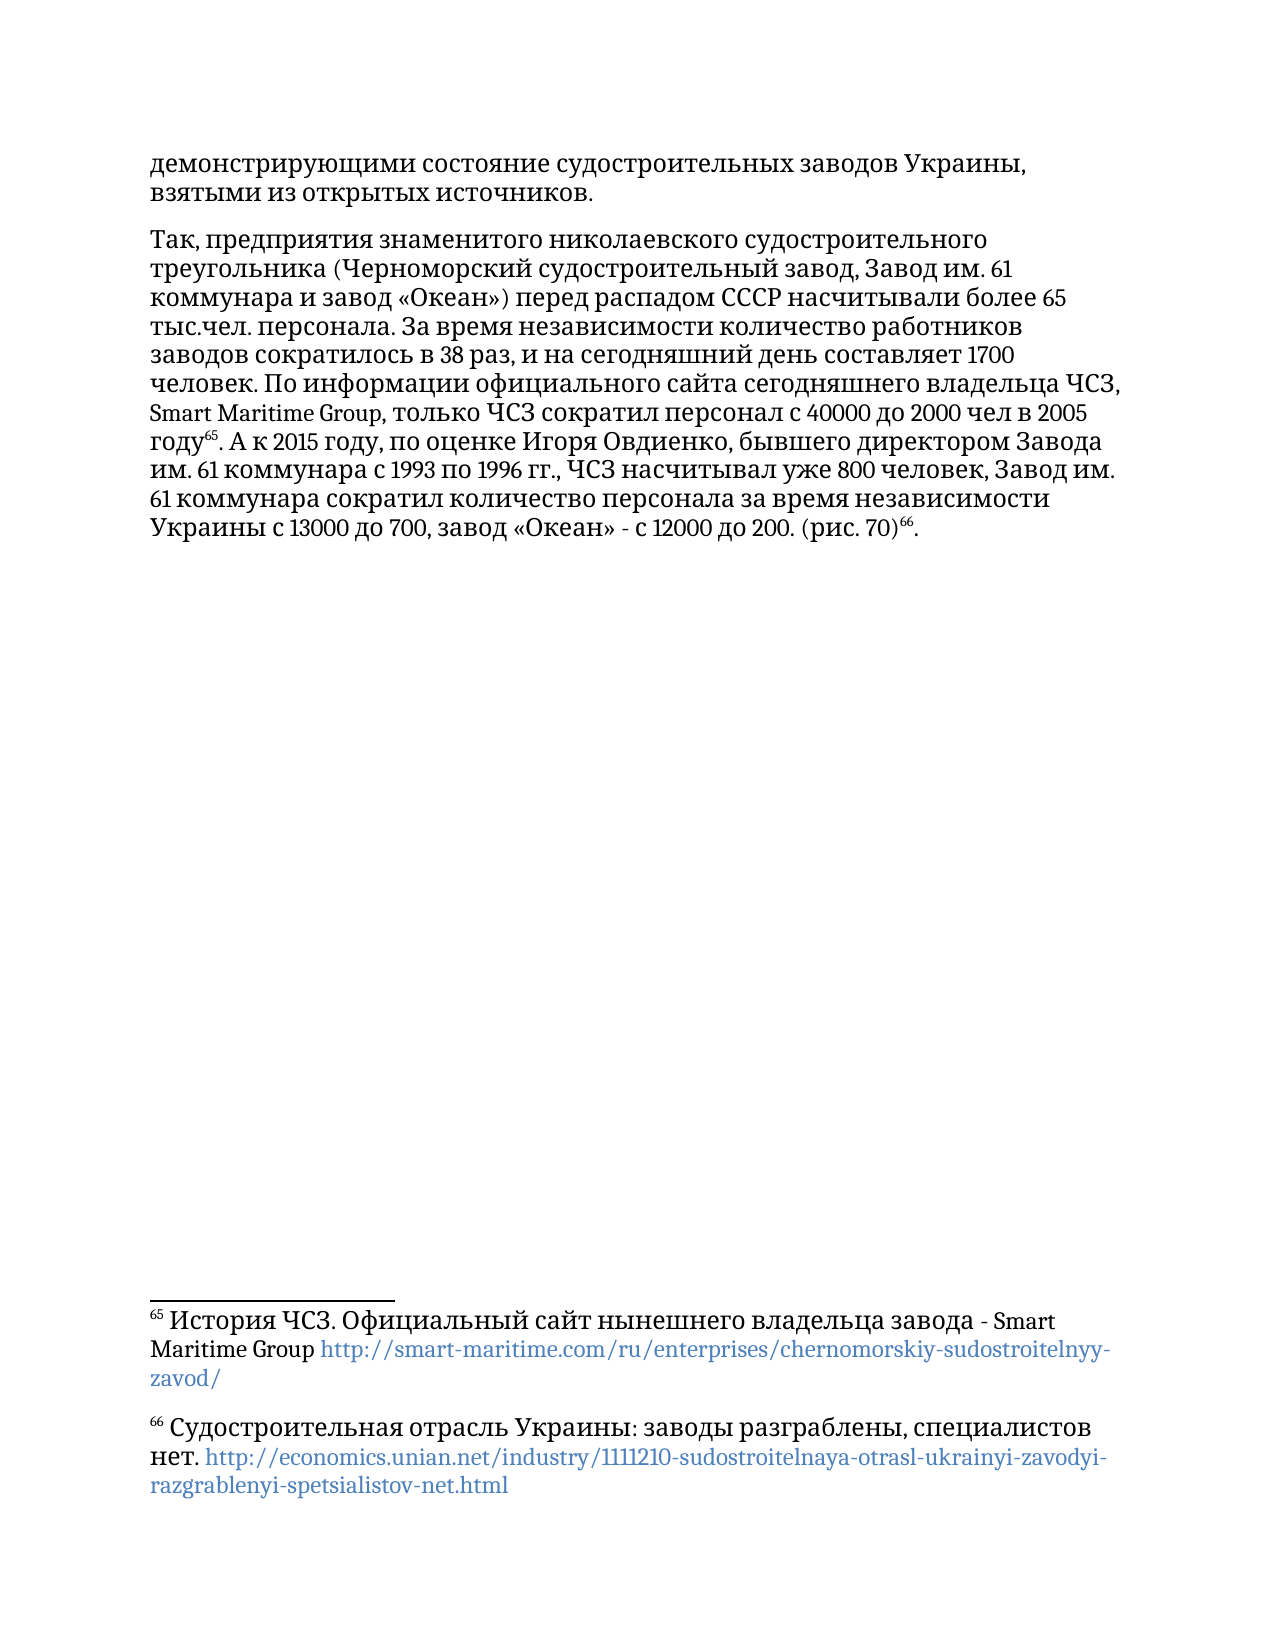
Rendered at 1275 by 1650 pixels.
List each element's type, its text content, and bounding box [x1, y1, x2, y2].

text Так, предприятия знаменитого николаевского судостроительного треугольника (Черноморский судостроительный завод, Завод им. 61 коммунара и завод «Океан») перед распадом СССР насчитывали более 65 тыс.чел. персонала. За время независимости количество работников заводов сократилось в 38 раз, и на сегодняшний день составляет 1700 человек. По информации официального сайта сегодняшнего владельца ЧСЗ, Smart Maritime Group, только ЧСЗ сократил персонал с 40000 до 2000 чел в 2005 году. А к 2015 году, по оценке Игоря Овдиенко, бывшего директором Завода им. 61 коммунара с 1993 по 1996 гг., ЧСЗ насчитывал уже 800 человек, Завод им. 61 коммунара сократил количество персонала за время независимости Украины с 13000 до 700, завод «Океан» - с 12000 до 200. (рис. 70). [150, 226, 1125, 542]
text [150, 150, 1125, 207]
